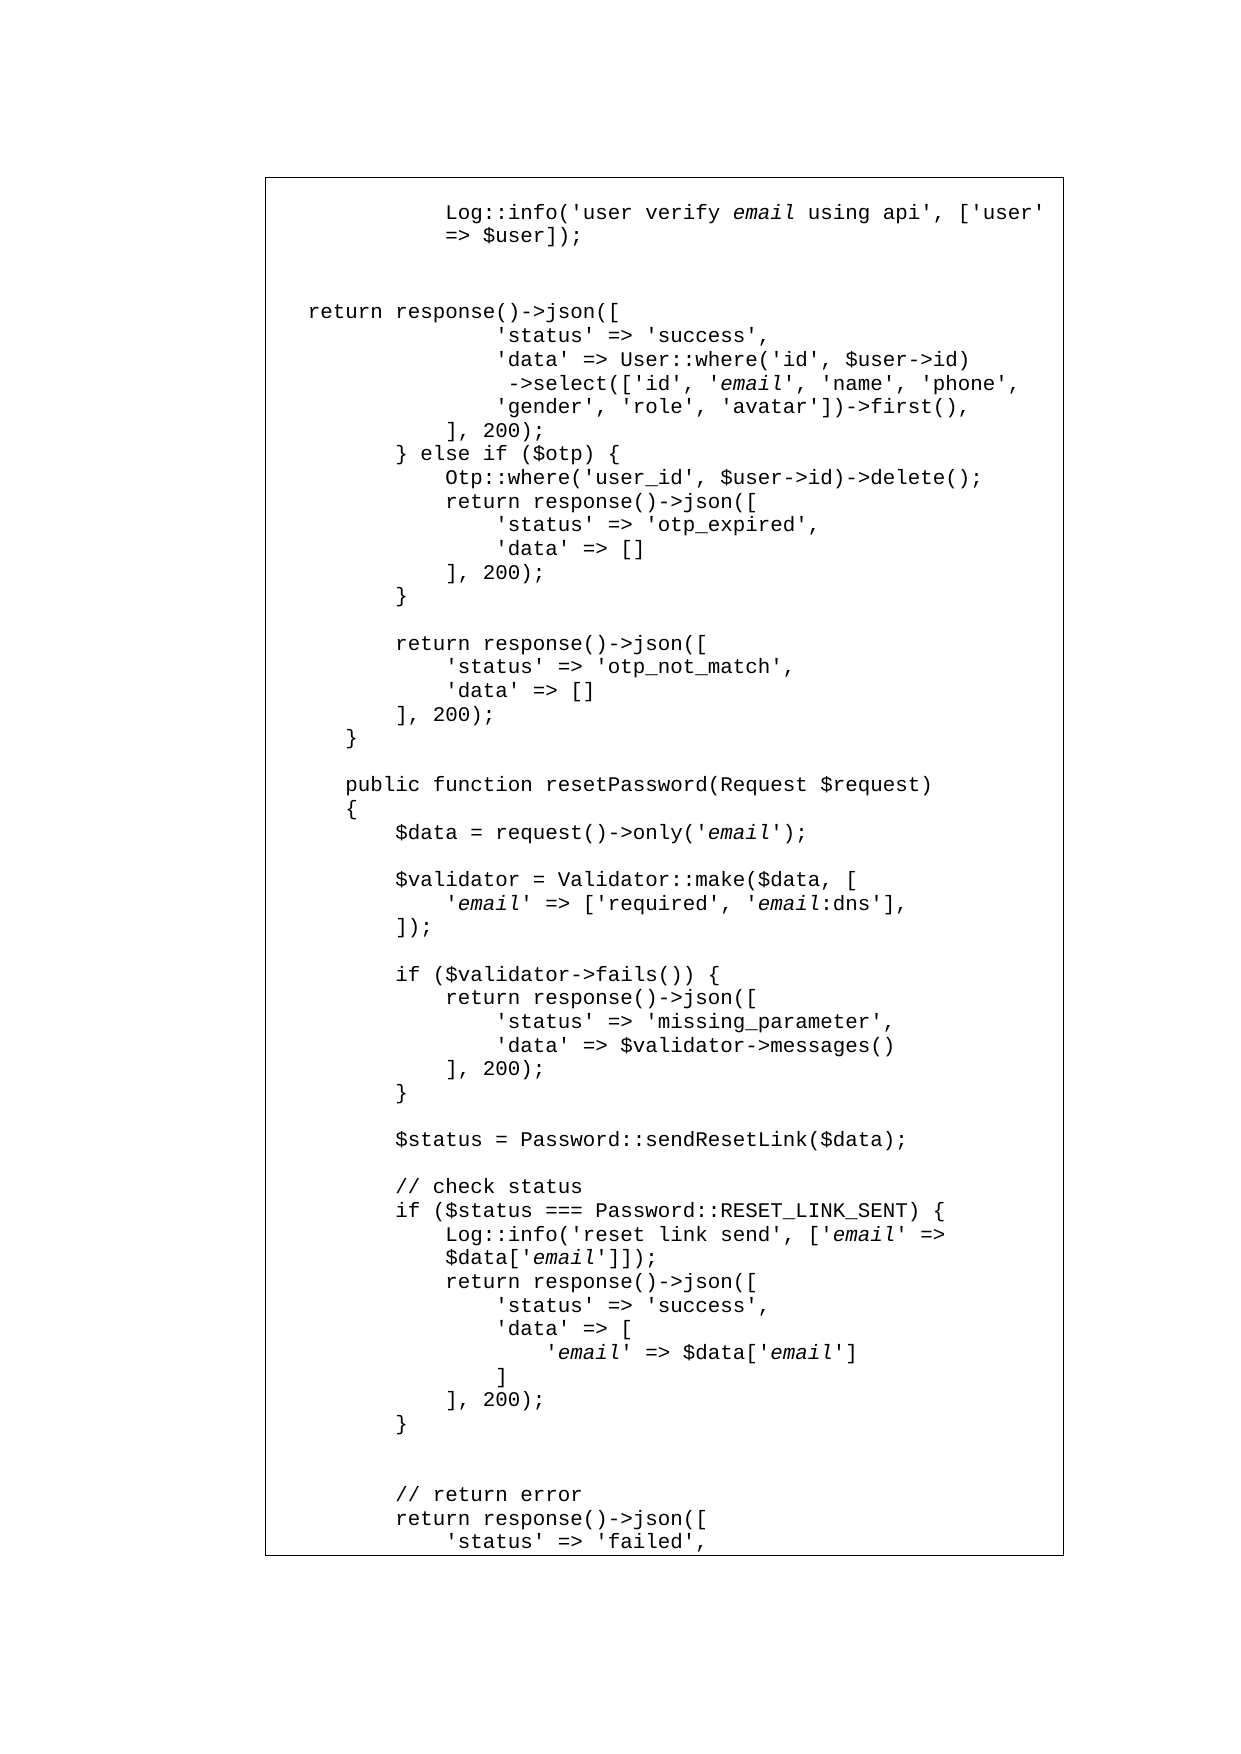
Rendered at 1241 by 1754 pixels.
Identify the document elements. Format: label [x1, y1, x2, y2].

table_header [266, 178, 1063, 1555]
